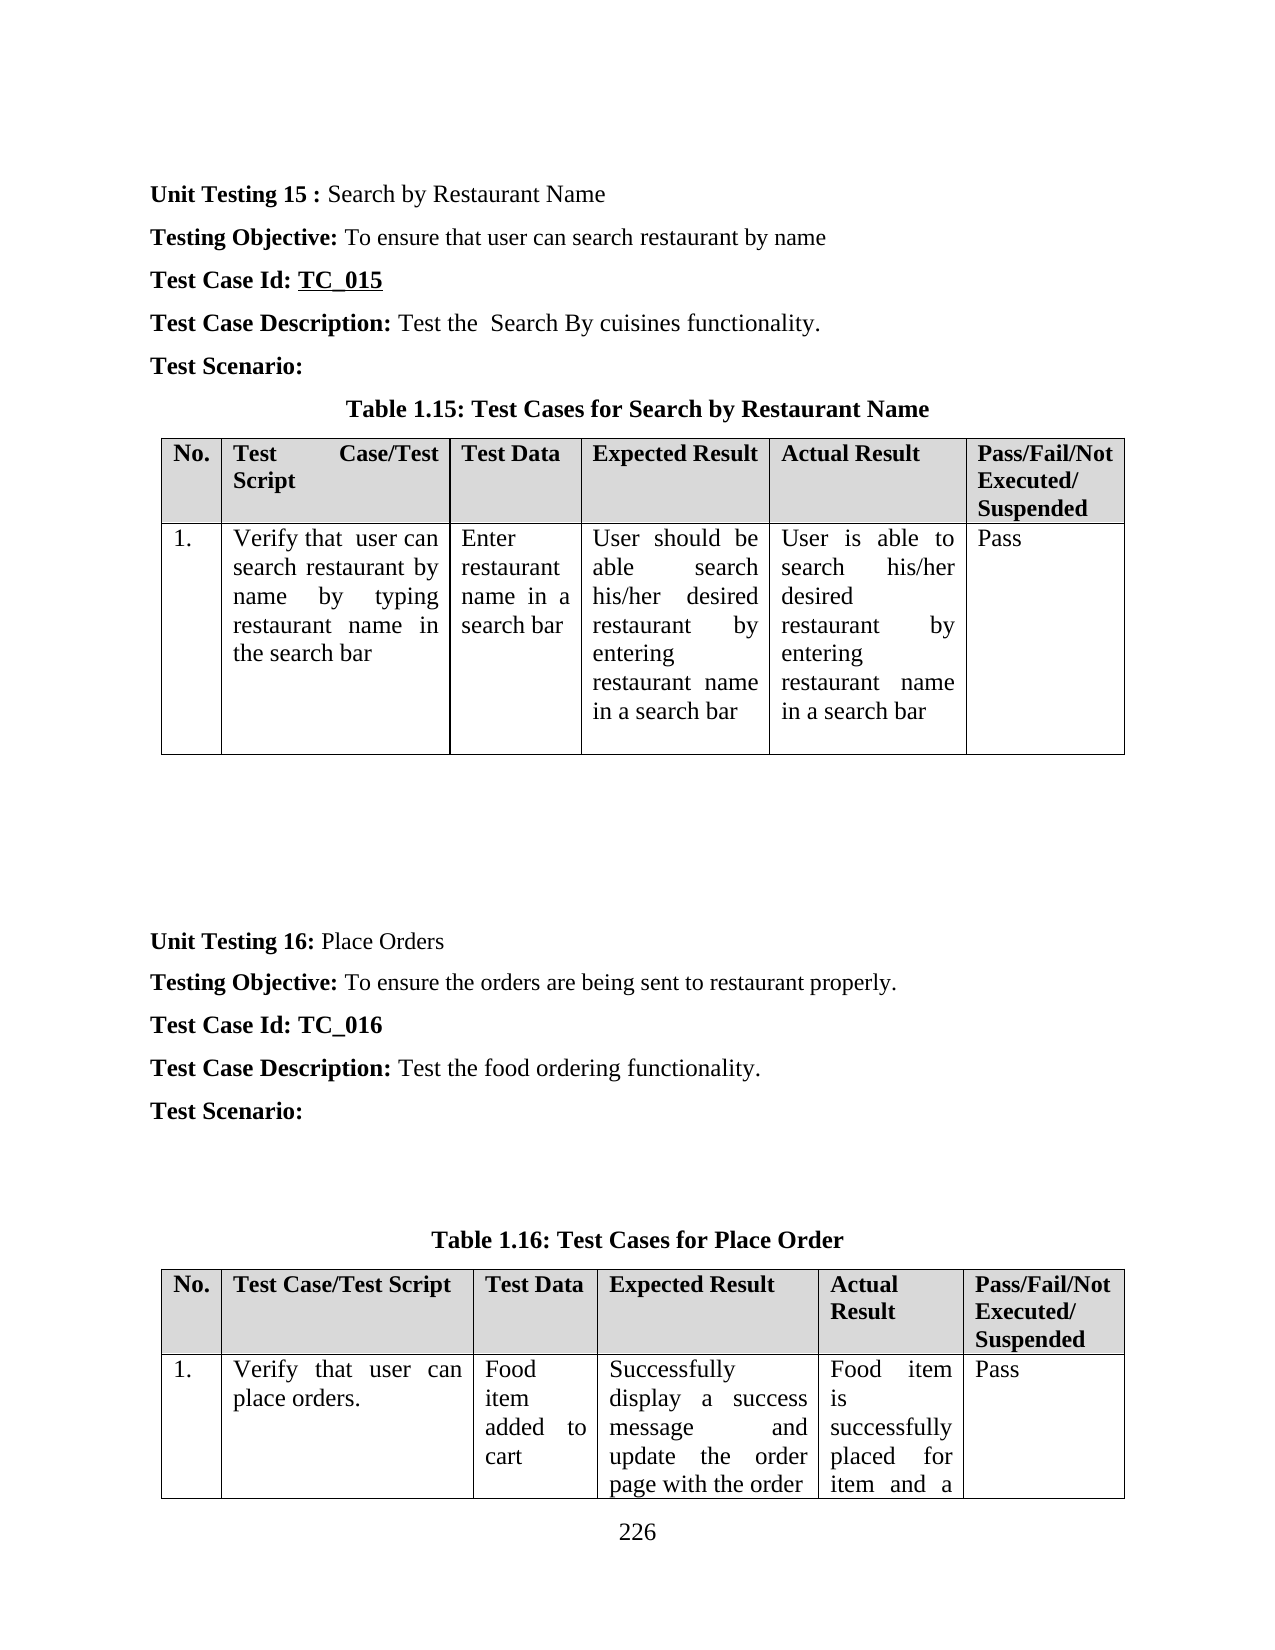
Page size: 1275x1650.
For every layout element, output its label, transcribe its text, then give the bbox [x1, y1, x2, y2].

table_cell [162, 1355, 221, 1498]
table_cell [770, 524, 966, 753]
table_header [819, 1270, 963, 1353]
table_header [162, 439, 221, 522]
text Testing Objective: To ensure the orders are being sent to restaurant properly. [150, 968, 1125, 996]
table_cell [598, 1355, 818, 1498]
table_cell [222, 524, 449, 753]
text Test Case Description: Test the Search By cuisines functionality. [150, 308, 1125, 337]
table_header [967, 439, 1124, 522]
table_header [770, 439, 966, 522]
text Test Case Description: Test the food ordering functionality. [150, 1053, 1125, 1082]
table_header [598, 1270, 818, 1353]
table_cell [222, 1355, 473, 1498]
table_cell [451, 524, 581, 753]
text Test Case Id: TC_016 [150, 1010, 1125, 1038]
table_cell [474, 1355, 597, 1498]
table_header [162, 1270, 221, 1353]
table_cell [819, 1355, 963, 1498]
text Testing Objective: To ensure that user can search restaurant by name [150, 222, 1125, 251]
text Table 1.15: Test Cases for Search by Restaurant Name [150, 394, 1125, 423]
text Test Case Id: TC_015 [150, 265, 1125, 294]
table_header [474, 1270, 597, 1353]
text Table 1.16: Test Cases for Place Order [150, 1225, 1125, 1254]
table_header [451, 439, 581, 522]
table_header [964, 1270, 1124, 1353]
text Unit Testing 15 : Search by Restaurant Name [150, 179, 1125, 207]
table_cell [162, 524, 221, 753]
text Test Scenario: [150, 1096, 1125, 1125]
text Test Scenario: [150, 351, 1125, 380]
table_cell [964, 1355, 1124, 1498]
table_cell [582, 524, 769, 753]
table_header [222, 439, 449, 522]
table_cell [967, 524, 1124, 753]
text Unit Testing 16: Place Orders [150, 927, 1125, 955]
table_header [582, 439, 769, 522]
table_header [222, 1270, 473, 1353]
